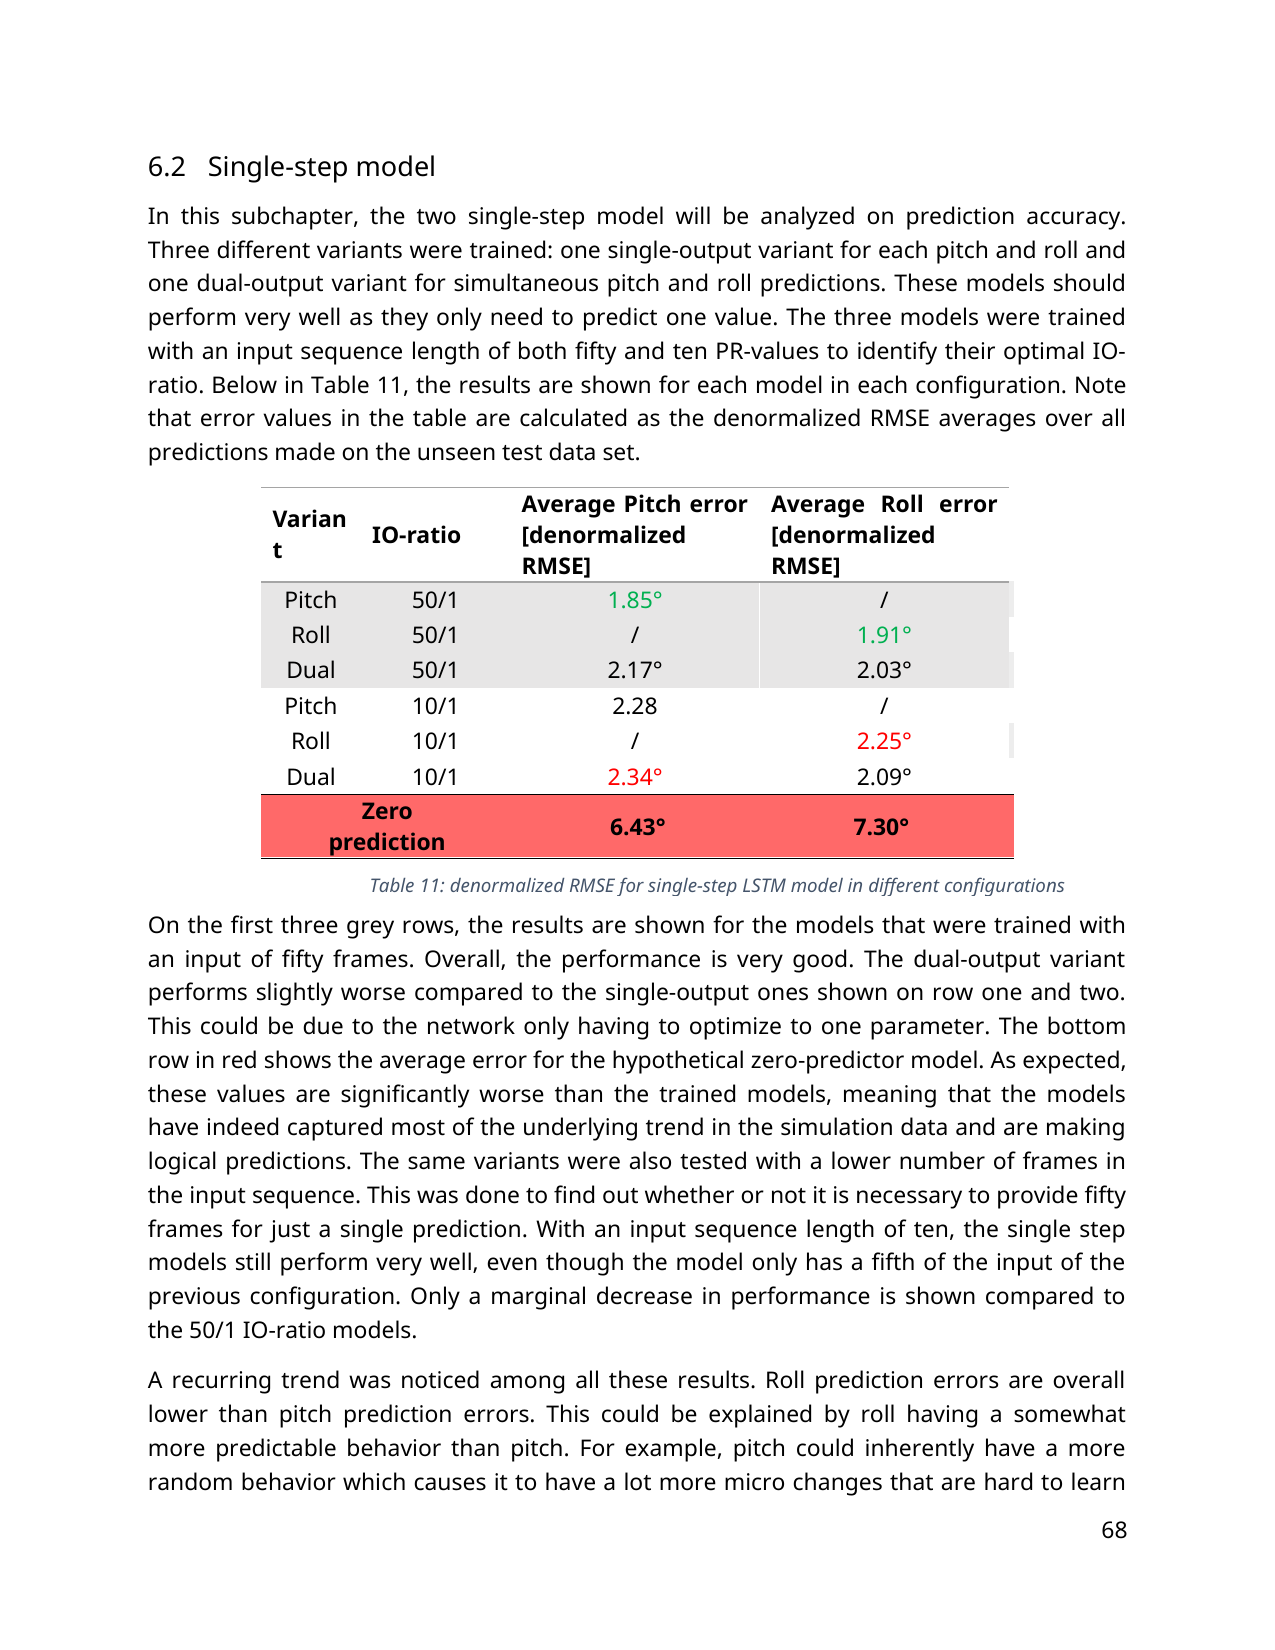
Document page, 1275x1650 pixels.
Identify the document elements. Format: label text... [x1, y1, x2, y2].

table_cell 2.34° [510, 759, 759, 794]
table_cell 2.03° [760, 652, 1009, 688]
table_cell 2.28 [510, 688, 759, 723]
table_cell 2.17° [510, 652, 759, 688]
table_cell 10/1 [361, 759, 510, 794]
table_header Average Pitch error [denormalized RMSE] [510, 488, 759, 581]
text Table 11: denormalized RMSE for single-step LSTM model in different configurations [369, 873, 1067, 896]
table_cell Roll [261, 617, 361, 652]
table_cell 7.30° [748, 795, 1014, 857]
table_cell Roll [261, 723, 361, 758]
table_cell Pitch [261, 688, 361, 723]
table_cell / [760, 688, 1009, 723]
table_cell 2.25° [760, 723, 1009, 758]
table_cell Zero prediction [261, 795, 527, 857]
table_header IO-ratio [361, 488, 510, 581]
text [148, 1364, 1127, 1497]
subtitle Single-step model [148, 148, 1127, 184]
table_cell 10/1 [361, 688, 510, 723]
table_cell / [760, 583, 1009, 617]
table_cell Dual [261, 759, 361, 794]
table_cell 1.91° [760, 617, 1009, 652]
table_cell Pitch [261, 583, 361, 617]
table_cell 10/1 [361, 723, 510, 758]
table_cell 50/1 [361, 583, 510, 617]
table_cell 2.09° [760, 759, 1009, 794]
text In this subchapter, the two single-step model will be analyzed on prediction accuracy. Three different variants were trained: one single-output variant for each pitch and roll and one dual-output variant for simultaneous pitch and roll predictions. These models should perform very well as they only need to predict one value. The three models were trained with an input sequence length of both fifty and ten PR-values to identify their optimal IO-ratio. Below in Table 11, the results are shown for each model in each configuration. Note that error values in the table are calculated as the denormalized RMSE averages over all predictions made on the unseen test data set. [148, 200, 1127, 467]
table_cell 1.85° [510, 583, 759, 617]
table_header Variant [261, 488, 361, 581]
table_header Average Roll error [denormalized RMSE] [760, 488, 1009, 581]
table_cell / [510, 617, 759, 652]
table_cell 50/1 [361, 617, 510, 652]
text On the first three grey rows, the results are shown for the models that were trained with an input of fifty frames. Overall, the performance is very good. The dual-output variant performs slightly worse compared to the single-output ones shown on row one and two. This could be due to the network only having to optimize to one parameter. The bottom row in red shows the average error for the hypothetical zero-predictor model. As expected, these values are significantly worse than the trained models, meaning that the models have indeed captured most of the underlying trend in the simulation data and are making logical predictions. The same variants were also tested with a lower number of frames in the input sequence. This was done to find out whether or not it is necessary to provide fifty frames for just a single prediction. With an input sequence length of ten, the single step models still perform very well, even though the model only has a fifth of the input of the previous configuration. Only a marginal decrease in performance is shown compared to the 50/1 IO-ratio models. [148, 909, 1127, 1345]
table_cell / [510, 723, 759, 758]
table_cell 6.43° [527, 795, 748, 857]
table_cell 50/1 [361, 652, 510, 688]
table_cell Dual [261, 652, 361, 688]
